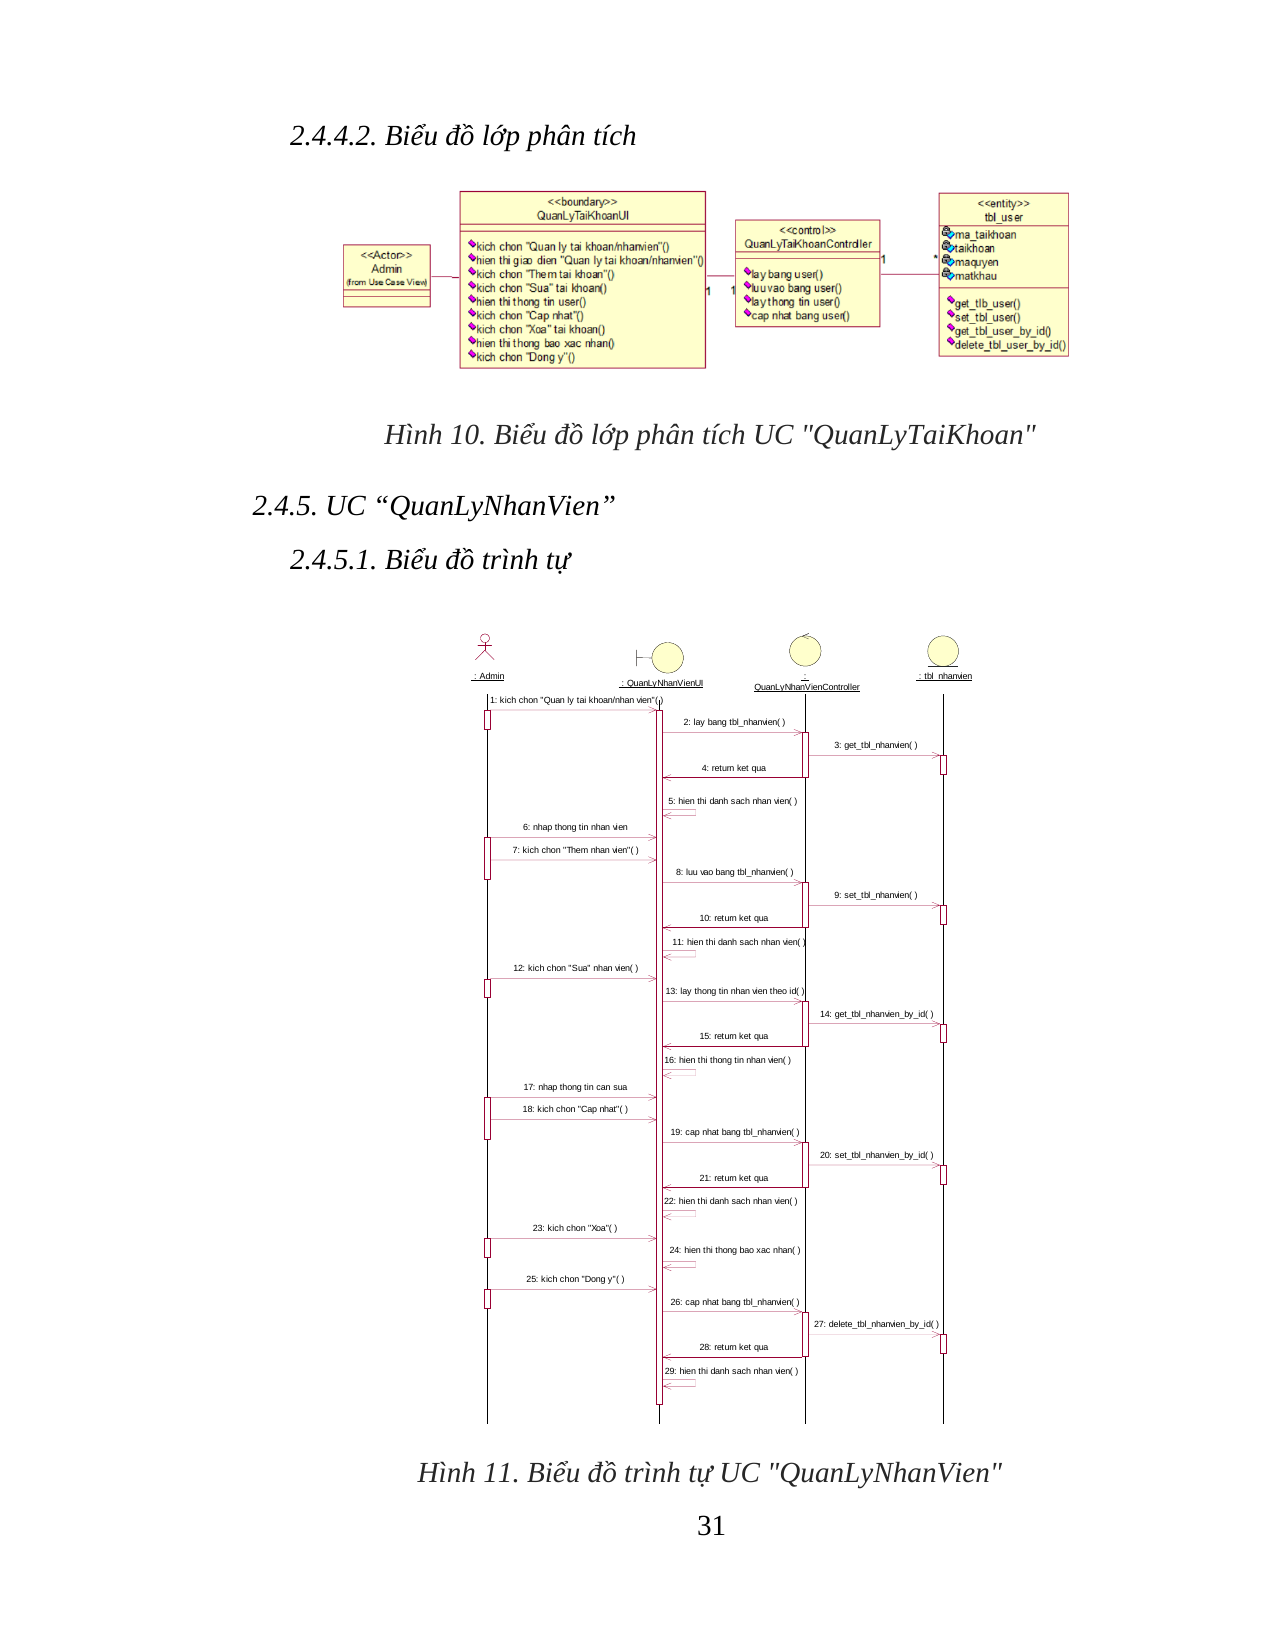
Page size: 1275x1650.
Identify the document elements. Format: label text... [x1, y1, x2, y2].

subtitle UC “QuanLyNhanVien” [252, 488, 1157, 522]
text Hình 11. Biểu đồ trình tự UC "QuanLyNhanVien" [266, 1455, 1157, 1489]
subtitle Biểu đồ trình tự [290, 542, 1157, 576]
picture [313, 168, 1110, 401]
text Hình 10. Biểu đồ lớp phân tích UC "QuanLyTaiKhoan" [266, 417, 1157, 450]
subtitle Biểu đồ lớp phân tích [290, 118, 1157, 152]
